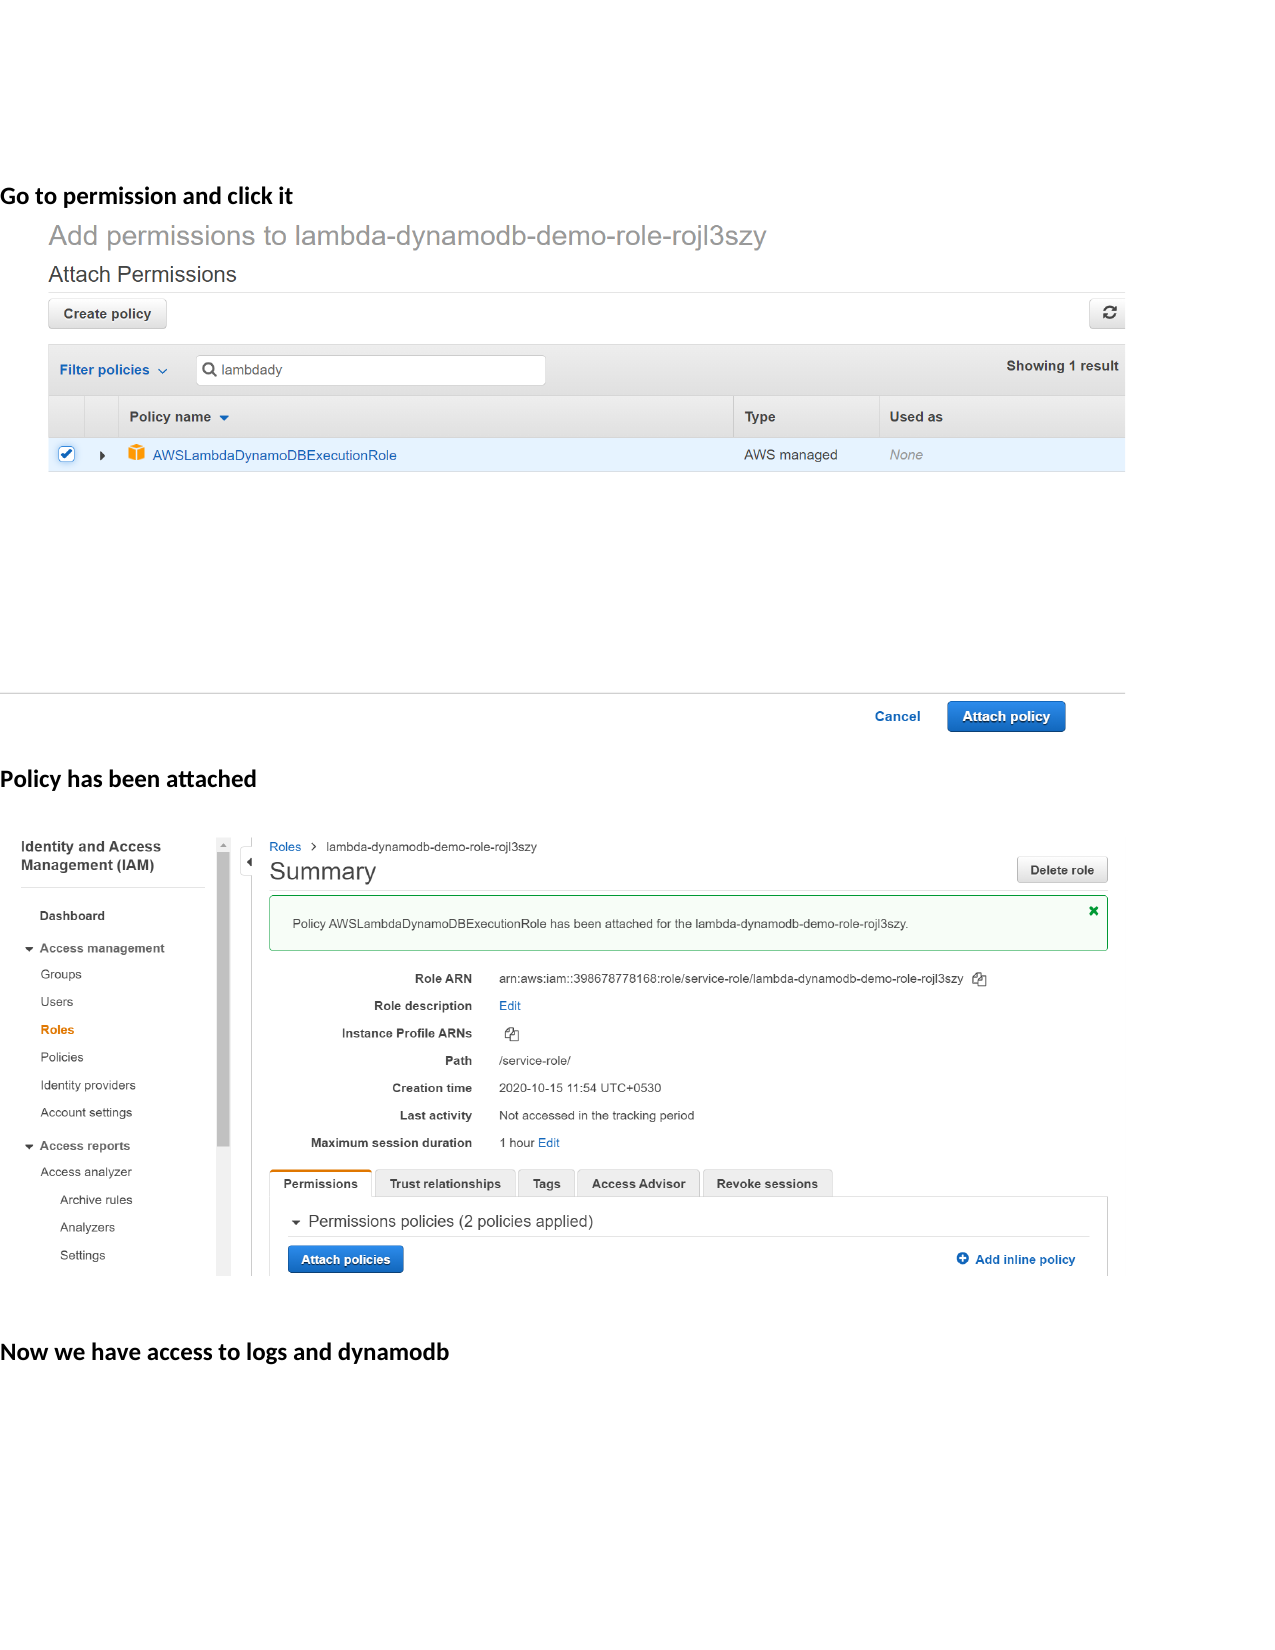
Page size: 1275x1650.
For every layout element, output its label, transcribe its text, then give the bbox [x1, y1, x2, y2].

picture [0, 824, 1125, 1276]
text Policy has been attached [0, 763, 1125, 794]
text Go to permission and click it [0, 181, 1125, 211]
picture [0, 211, 1125, 733]
text Now we have access to logs and dynamodb [0, 1337, 1125, 1367]
